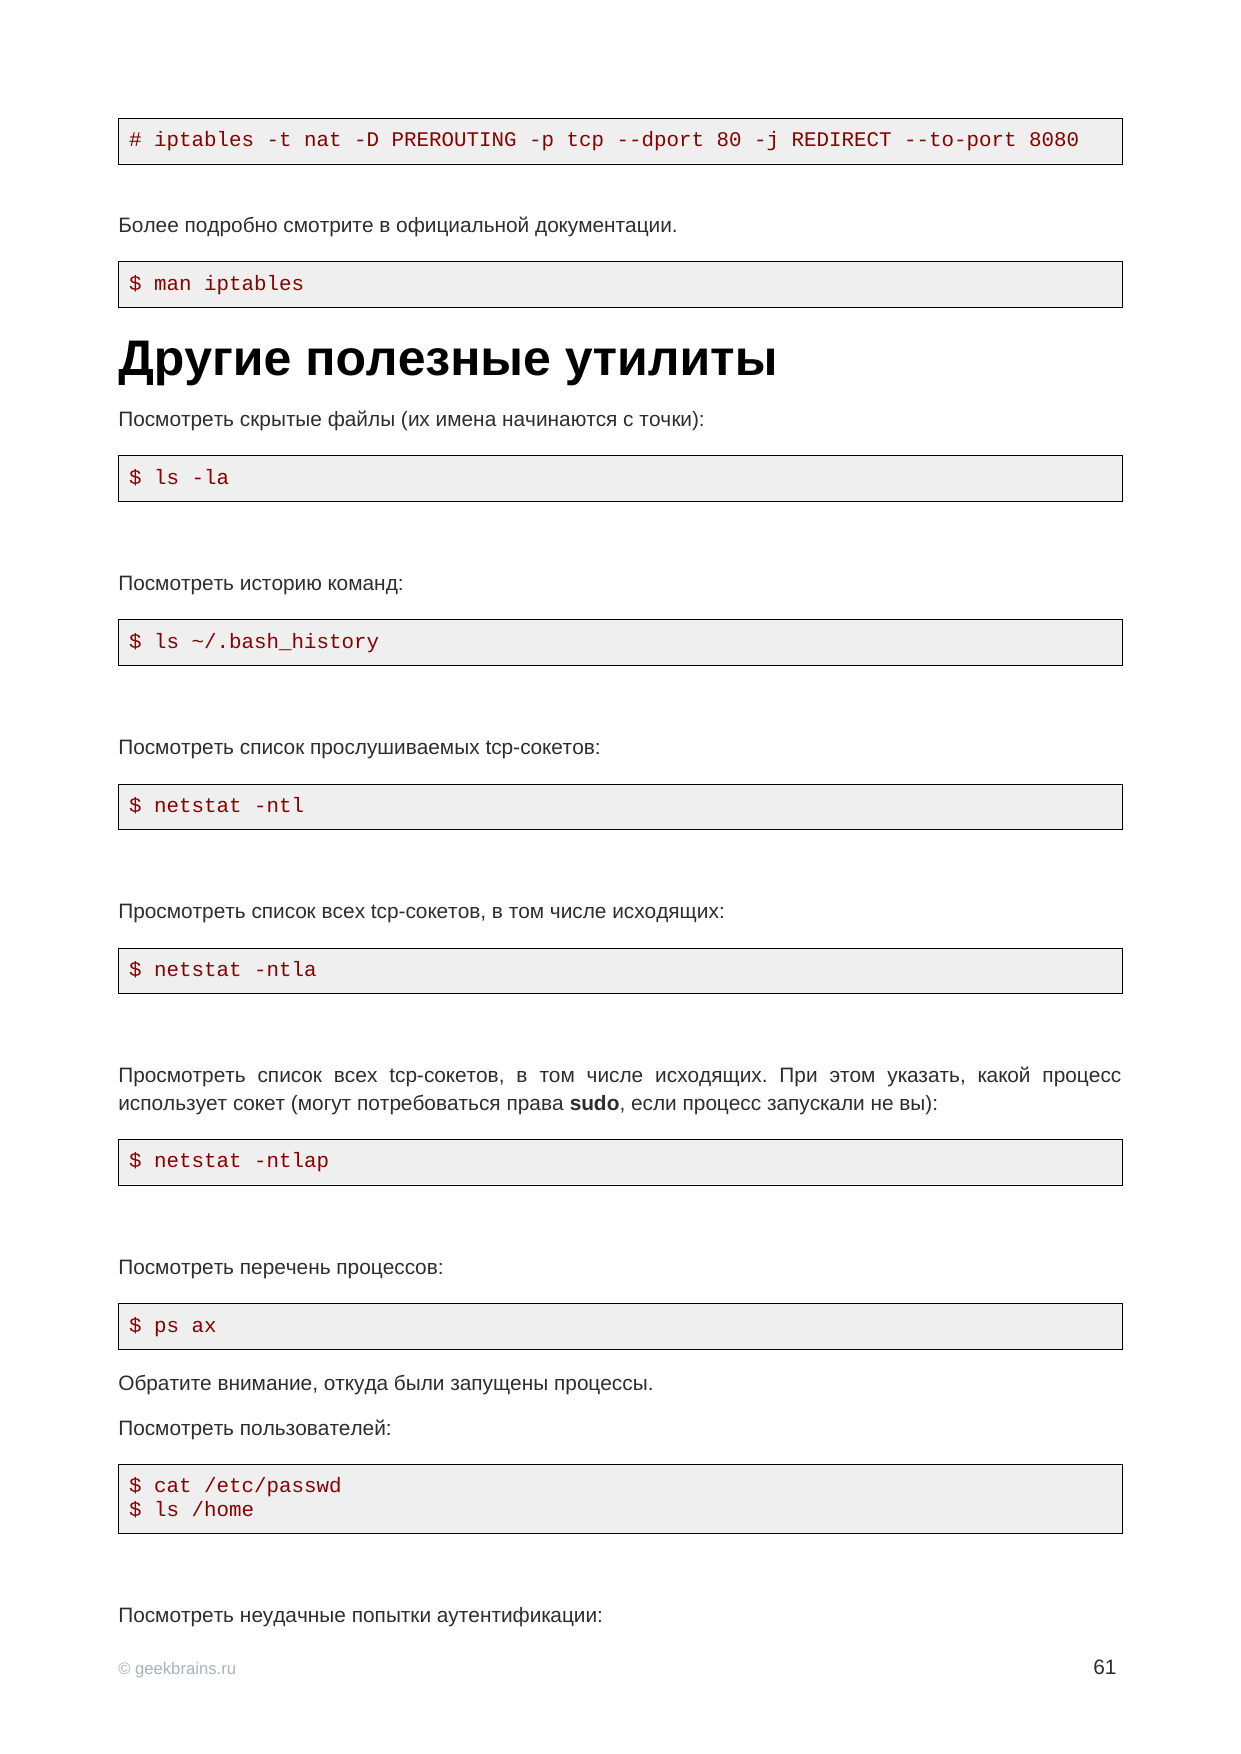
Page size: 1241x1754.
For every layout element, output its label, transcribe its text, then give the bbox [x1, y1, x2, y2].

text Посмотреть перечень процессов: [118, 1255, 1122, 1279]
text Посмотреть пользователей: [118, 1415, 1122, 1439]
subtitle Другие полезные утилиты [118, 329, 1122, 386]
text Посмотреть неудачные попытки аутентификации: [118, 1603, 1122, 1627]
table_header $ netstat -ntla [119, 949, 1122, 993]
table_header # iptables -t nat -D PREROUTING -p tcp --dport 80 -j REDIRECT --to-port 8080 [119, 119, 1122, 163]
table_header $ netstat -ntlap [119, 1140, 1122, 1184]
text Посмотреть историю команд: [118, 571, 1122, 595]
table_header $ netstat -ntl [119, 785, 1122, 829]
table_header $ cat /etc/passwd $ ls /home [119, 1465, 1122, 1533]
text Просмотреть список всех tcp-сокетов, в том числе исходящих: [118, 899, 1122, 923]
table_header $ man iptables [119, 262, 1122, 307]
table_header $ ls -la [119, 456, 1122, 501]
text Обратите внимание, откуда были запущены процессы. [118, 1371, 1122, 1394]
text Посмотреть список прослушиваемых tcp-сокетов: [118, 735, 1122, 759]
text Посмотреть скрытые файлы (их имена начинаются с точки): [118, 407, 1122, 431]
text Более подробно смотрите в официальной документации. [118, 185, 1122, 237]
text Просмотреть список всех tcp-сокетов, в том числе исходящих. При этом указать, какой процесс использует сокет (могут потребоваться права sudo, если процесс запускали не вы): [118, 1063, 1122, 1115]
table_header $ ls ~/.bash_history [119, 620, 1122, 665]
table_header $ ps ax [119, 1304, 1122, 1349]
